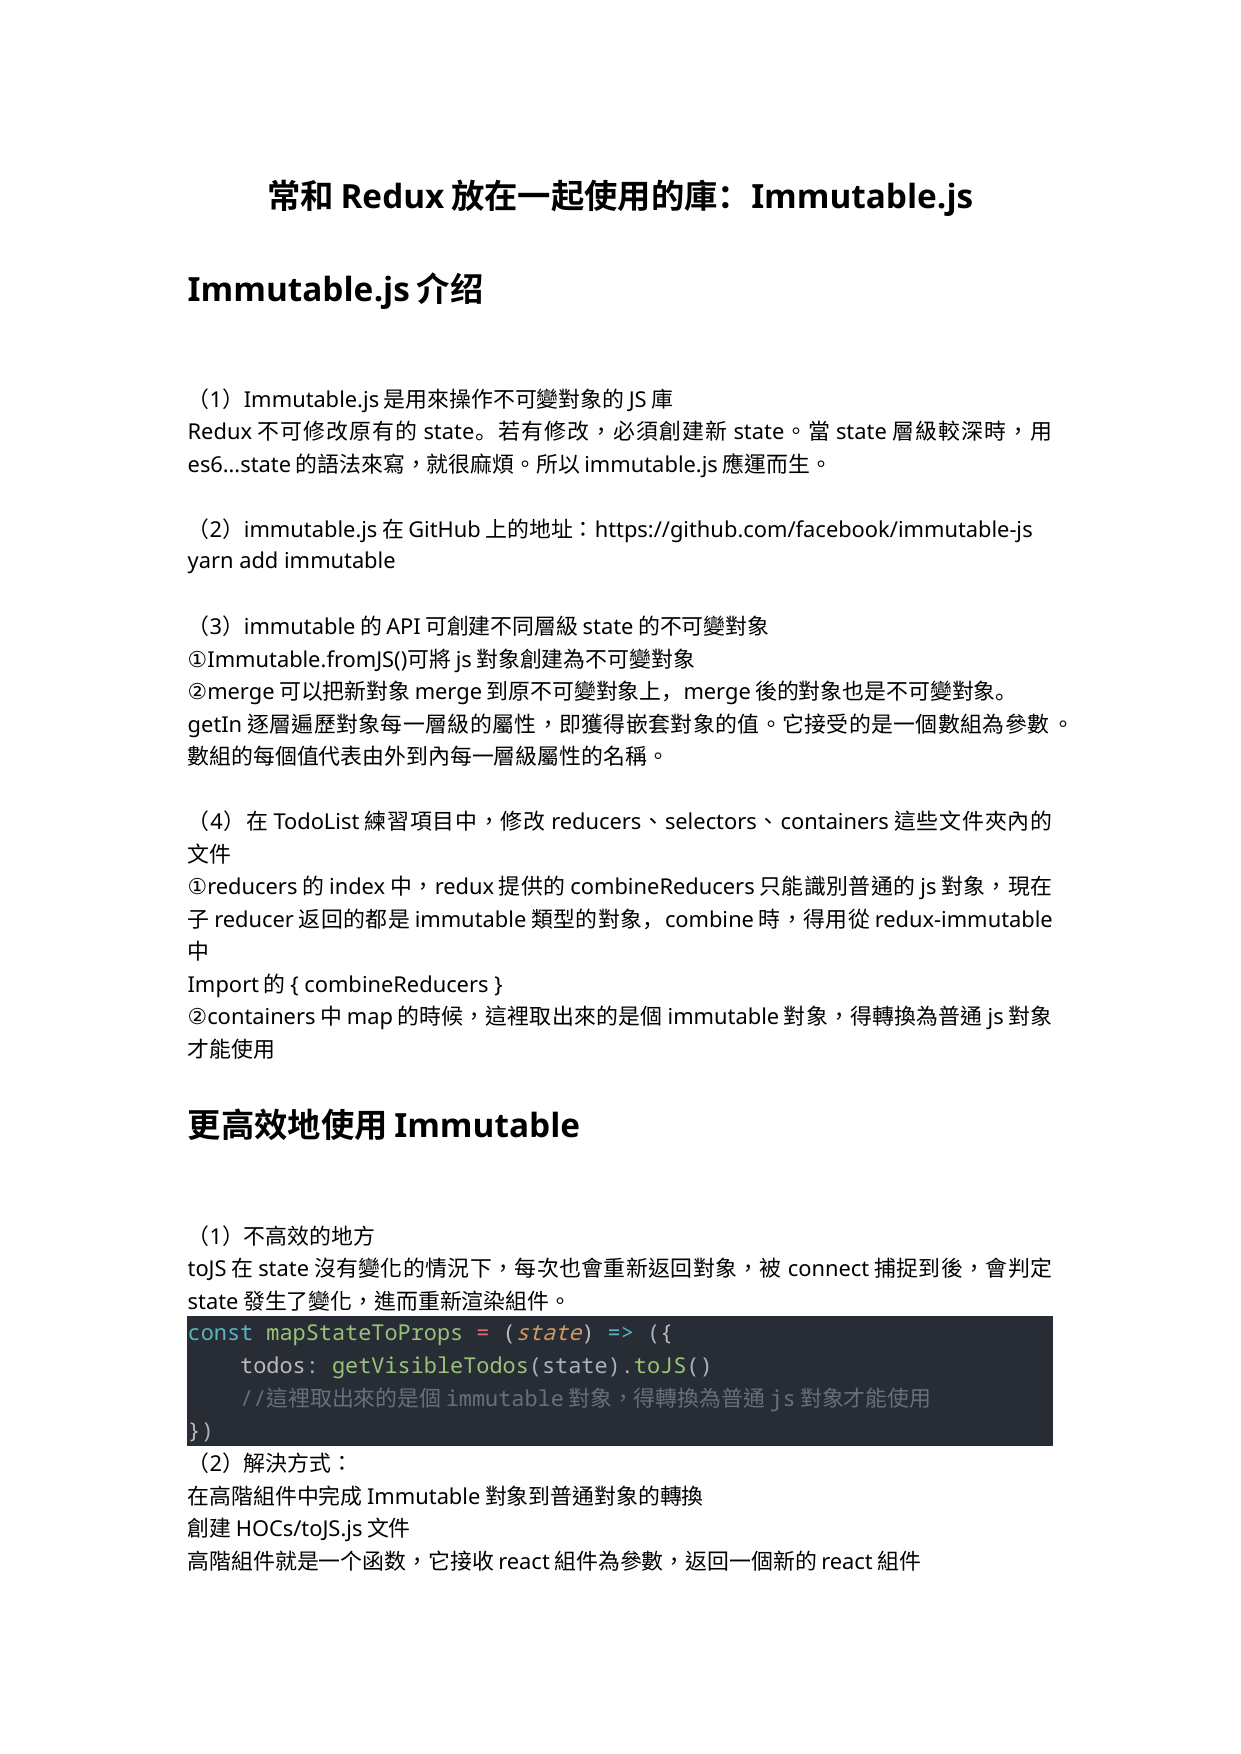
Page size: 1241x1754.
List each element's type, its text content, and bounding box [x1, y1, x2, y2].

text getIn逐層遍歷對象每一層級的屬性，即獲得嵌套對象的值。它接受的是一個數組為參數。數組的每個值代表由外到內每一層級屬性的名稱。 [187, 706, 1053, 771]
text （1）Immutable.js是用來操作不可變對象的JS庫 [187, 381, 1053, 414]
text const mapStateToProps = (state) => ({ [187, 1316, 1053, 1348]
text （3）immutable的API可創建不同層級state的不可變對象 [187, 609, 1053, 641]
text （2）解決方式： [187, 1446, 1053, 1478]
text ①reducers的index中，redux提供的combineReducers只能識別普通的js對象，現在子reducer返回的都是immutable類型的對象，combine時，得用從redux-immutable中 [187, 869, 1053, 966]
text yarn add immutable [187, 544, 1053, 576]
text 在高階組件中完成Immutable對象到普通對象的轉換 [187, 1478, 1053, 1511]
text ②merge可以把新對象merge到原不可變對象上，merge後的對象也是不可變對象。 [187, 674, 1053, 706]
text todos: getVisibleTodos(state).toJS() [187, 1348, 1053, 1381]
text ①Immutable.fromJS()可將js對象創建為不可變對象 [187, 641, 1053, 674]
text toJS在state沒有變化的情況下，每次也會重新返回對象，被connect捕捉到後，會判定state發生了變化，進而重新渲染組件。 [187, 1251, 1053, 1316]
text ②containers中map的時候，這裡取出來的是個immutable對象，得轉換為普通js對象才能使用 [187, 999, 1053, 1064]
text Redux不可修改原有的state。若有修改，必須創建新state。當state層級較深時，用es6…state的語法來寫，就很麻煩。所以immutable.js應運而生。 [187, 414, 1053, 479]
text （1）不高效的地方 [187, 1218, 1053, 1251]
text （2）immutable.js在GitHub上的地址：https://github.com/facebook/immutable-js [187, 511, 1053, 544]
text //這裡取出來的是個immutable對象，得轉換為普通js對象才能使用 [187, 1381, 1053, 1413]
text （4）在TodoList練習項目中，修改reducers、selectors、containers這些文件夾內的文件 [187, 804, 1053, 869]
text 創建HOCs/toJS.js文件 [187, 1511, 1053, 1543]
text }) [187, 1413, 1053, 1446]
subtitle Immutable.js介绍 [187, 254, 1053, 319]
subtitle 更高效地使用Immutable [187, 1091, 1053, 1156]
text Import的 { combineReducers } [187, 966, 1053, 999]
text 高階組件就是一个函数，它接收react組件為參數，返回一個新的react組件 [187, 1543, 1053, 1576]
title 常和Redux放在一起使用的庫：Immutable.js [187, 162, 1053, 227]
